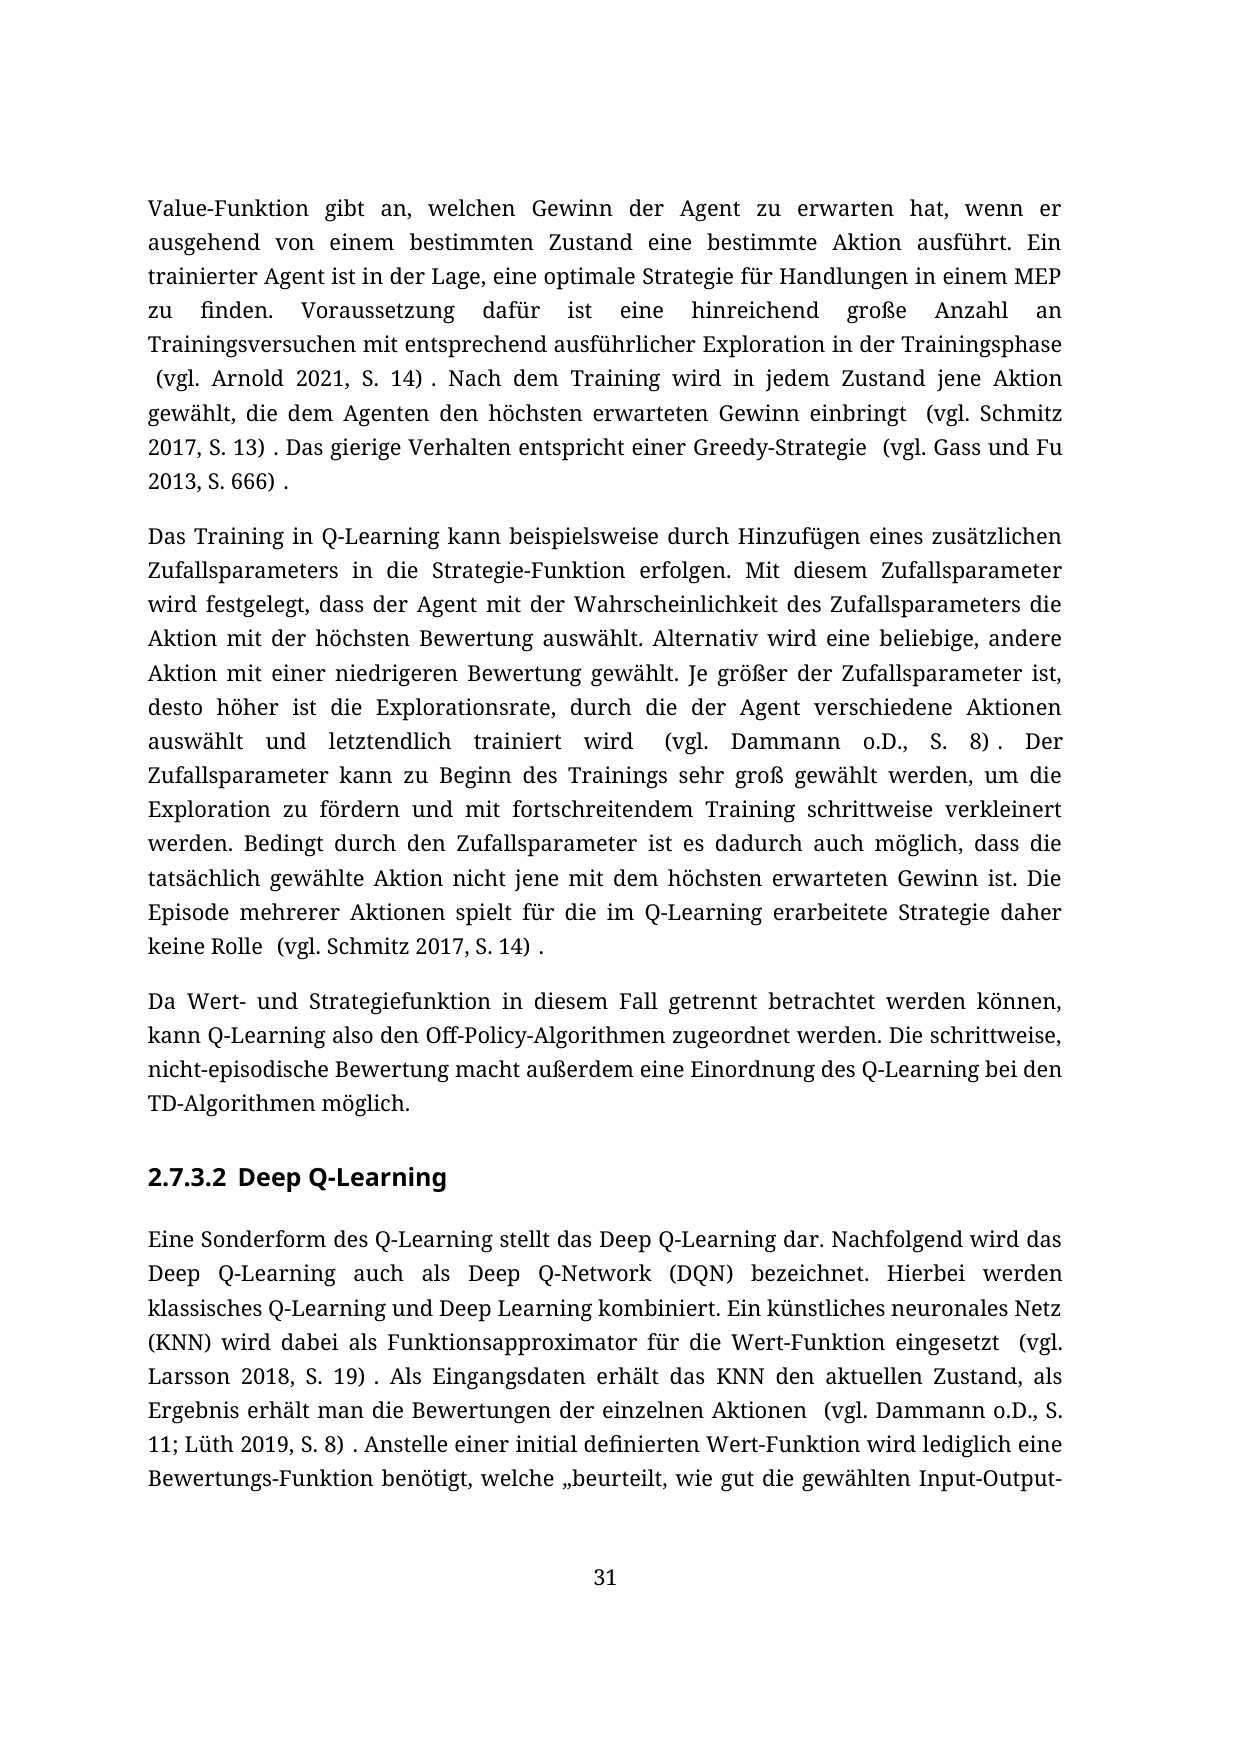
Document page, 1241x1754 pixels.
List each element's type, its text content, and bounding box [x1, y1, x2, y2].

subtitle Deep Q-Learning [148, 1160, 1063, 1194]
text Da Wert- und Strategiefunktion in diesem Fall getrennt betrachtet werden können, kann Q-Learning also den Off-Policy-Algorithmen zugeordnet werden. Die schrittweise, nicht-episodische Bewertung macht außerdem eine Einordnung des Q-Learning bei den TD-Algorithmen möglich. [148, 986, 1063, 1118]
text Das Training in Q-Learning kann beispielsweise durch Hinzufügen eines zusätzlichen Zufallsparameters in die Strategie-Funktion erfolgen. Mit diesem Zufallsparameter wird festgelegt, dass der Agent mit der Wahrscheinlichkeit des Zufallsparameters die Aktion mit der höchsten Bewertung auswählt. Alternativ wird eine beliebige, andere Aktion mit einer niedrigeren Bewertung gewählt. Je größer der Zufallsparameter ist, desto höher ist die Explorationsrate, durch die der Agent verschiedene Aktionen auswählt und letztendlich trainiert wird . Der Zufallsparameter kann zu Beginn des Trainings sehr groß gewählt werden, um die Exploration zu fördern und mit fortschreitendem Training schrittweise verkleinert werden. Bedingt durch den Zufallsparameter ist es dadurch auch möglich, dass die tatsächlich gewählte Aktion nicht jene mit dem höchsten erwarteten Gewinn ist. Die Episode mehrerer Aktionen spielt für die im Q-Learning erarbeitete Strategie daher keine Rolle . [148, 521, 1063, 961]
